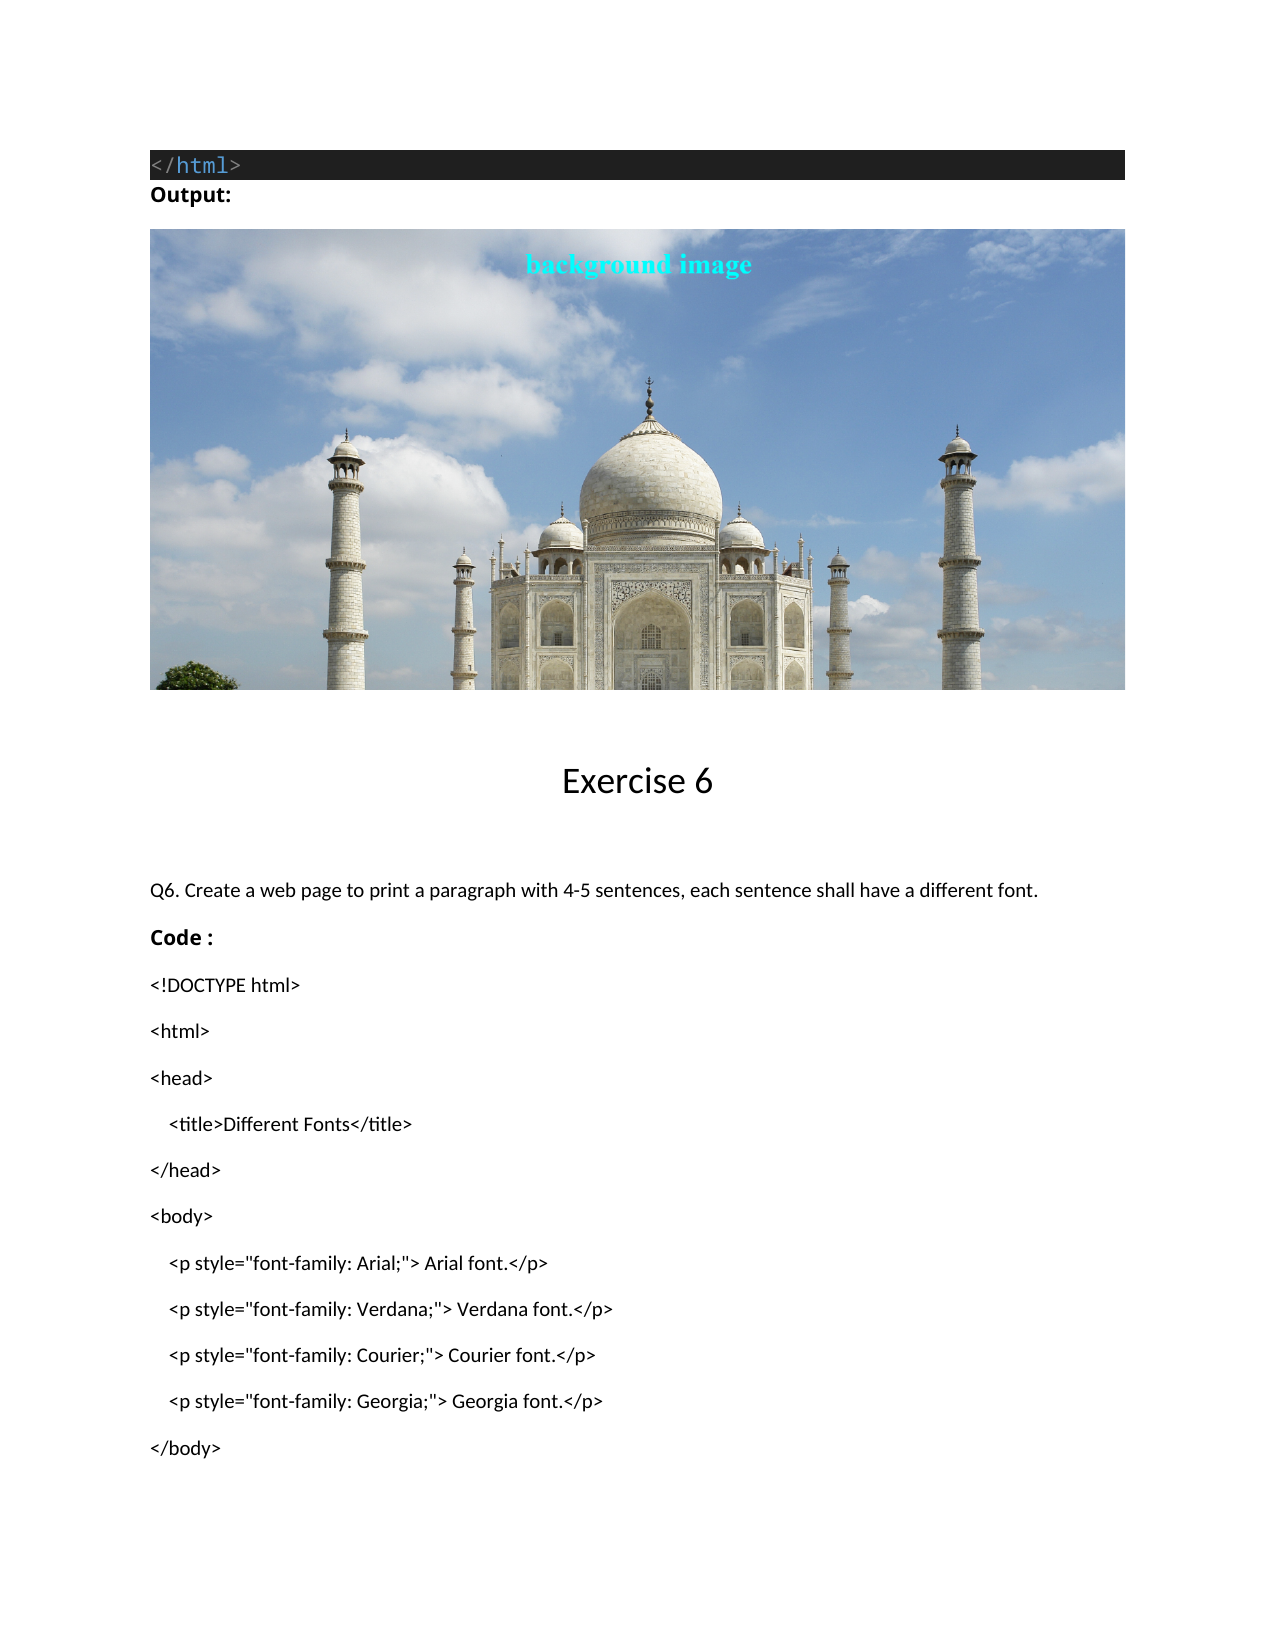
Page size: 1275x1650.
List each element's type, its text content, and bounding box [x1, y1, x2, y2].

text <p style="font-family: Georgia;"> Georgia font.</p> [150, 1388, 1125, 1414]
text </head> [150, 1157, 1125, 1183]
text </body> [150, 1435, 1125, 1460]
text Code : [150, 923, 1125, 951]
text <p style="font-family: Courier;"> Courier font.</p> [150, 1342, 1125, 1368]
text <title>Different Fonts</title> [150, 1111, 1125, 1136]
text <p style="font-family: Arial;"> Arial font.</p> [150, 1250, 1125, 1275]
text Output: [150, 180, 1125, 208]
text <body> [150, 1203, 1125, 1229]
text Exercise 6 [150, 757, 1125, 803]
text </html> [150, 150, 1125, 180]
picture [150, 229, 1125, 690]
text <head> [150, 1065, 1125, 1090]
text <p style="font-family: Verdana;"> Verdana font.</p> [150, 1296, 1125, 1321]
text Q6. Create a web page to print a paragraph with 4-5 sentences, each sentence shall have a different font. [150, 877, 1125, 902]
text <html> [150, 1018, 1125, 1044]
text <!DOCTYPE html> [150, 972, 1125, 998]
